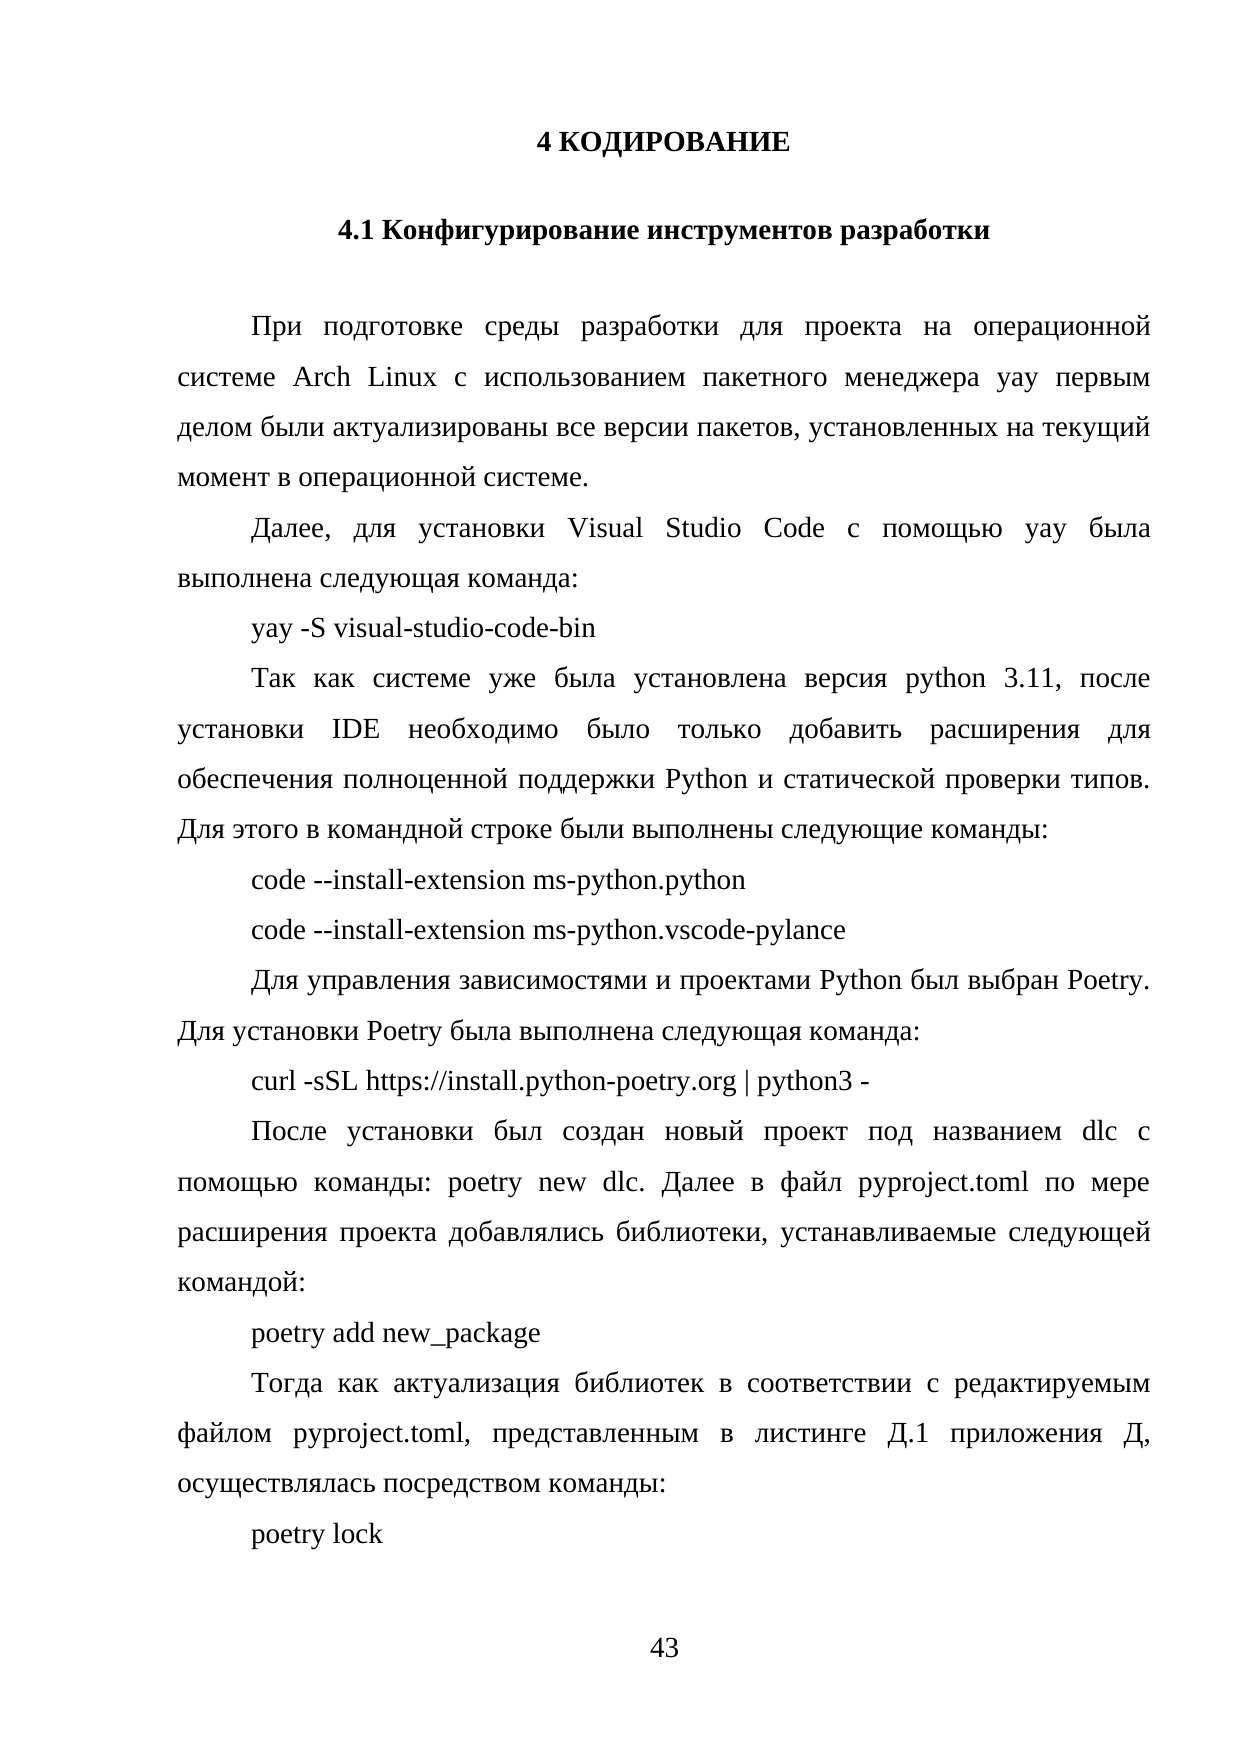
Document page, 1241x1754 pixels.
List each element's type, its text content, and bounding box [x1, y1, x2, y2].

subtitle 4.1 Конфигурирование инструментов разработки [177, 212, 1152, 246]
text yay -S visual-studio-code-bin [177, 610, 1152, 644]
text После установки был создан новый проект под названием dlc с помощью команды: poetry new dlc. Далее в файл pyproject.toml по мере расширения проекта добавлялись библиотеки, устанавливаемые следующей командой: [177, 1113, 1152, 1298]
text code --install-extension ms-python.vscode-pylance [177, 912, 1152, 946]
subtitle 4 КОДИРОВАНИЕ [177, 124, 1150, 158]
text curl -sSL https://install.python-poetry.org | python3 - [177, 1063, 1152, 1097]
text Тогда как актуализация библиотек в соответствии с редактируемым файлом pyproject.toml, представленным в листинге Д.1 приложения Д, осуществлялась посредством команды: [177, 1365, 1152, 1499]
text При подготовке среды разработки для проекта на операционной системе Arch Linux с использованием пакетного менеджера yay первым делом были актуализированы все версии пакетов, установленных на текущий момент в операционной системе. [177, 308, 1152, 493]
text poetry lock [177, 1516, 1152, 1549]
text code --install-extension ms-python.python [177, 862, 1152, 895]
text Для управления зависимостями и проектами Python был выбран Poetry. Для установки Poetry была выполнена следующая команда: [177, 962, 1152, 1046]
text poetry add new_package [177, 1315, 1152, 1348]
text Так как системе уже была установлена версия python 3.11, после установки IDE необходимо было только добавить расширения для обеспечения полноценной поддержки Python и статической проверки типов. Для этого в командной строке были выполнены следующие команды: [177, 661, 1152, 845]
text Далее, для установки Visual Studio Code с помощью yay была выполнена следующая команда: [177, 510, 1152, 593]
